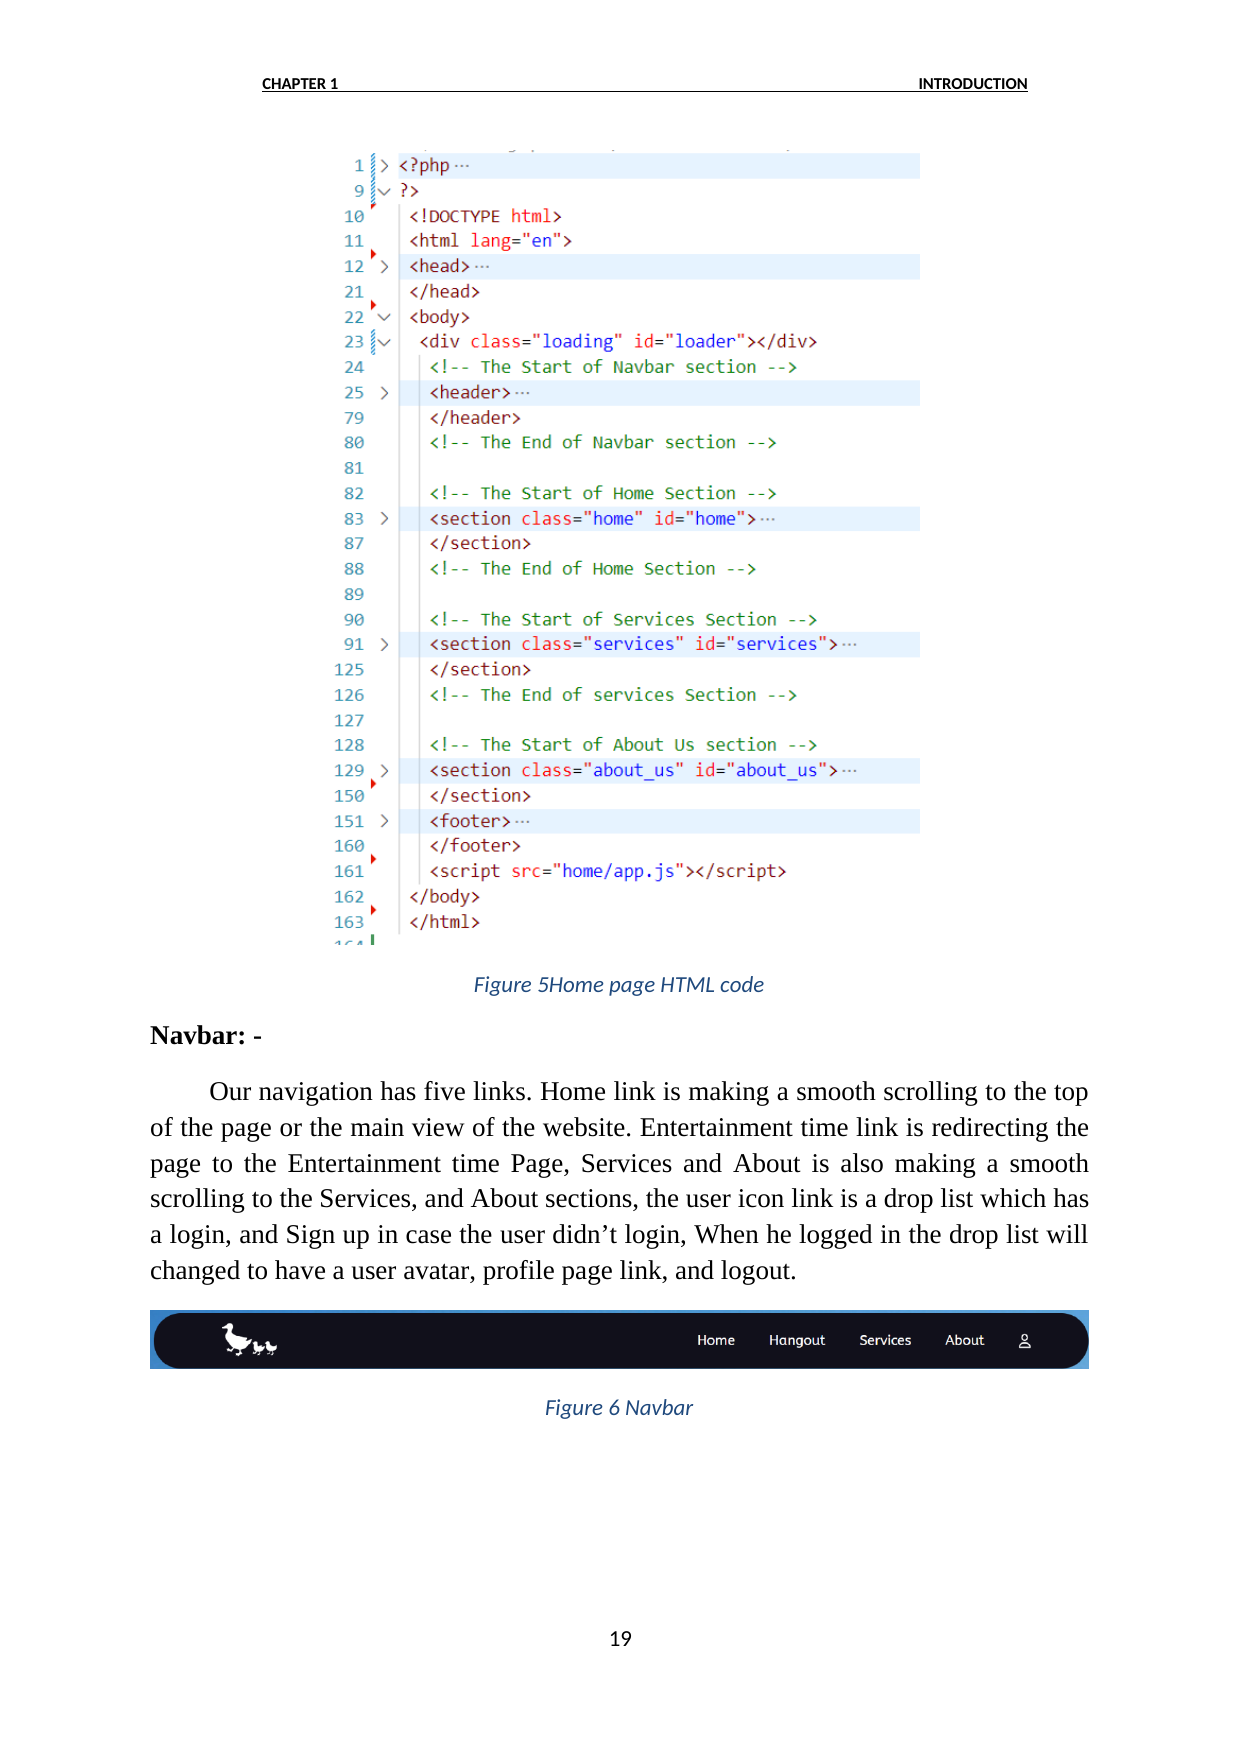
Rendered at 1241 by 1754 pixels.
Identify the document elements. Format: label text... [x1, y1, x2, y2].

picture [320, 150, 920, 945]
text Figure Home page HTML code [150, 970, 1090, 998]
text Figure Navbar [150, 1393, 1090, 1421]
text Our navigation has five links. Home link is making a smooth scrolling to the top of the page or the main view of the website. Entertainment time link is redirecting the page to the Entertainment time Page, Services and About is also making a smooth scrolling to the Services, and About sections, the user icon link is a drop list which has a login, and Sign up in case the user didn’t login, When he logged in the drop list will changed to have a user avatar, profile page link, and logout. [150, 1075, 1090, 1285]
text Navbar: - [150, 1019, 1090, 1050]
picture [150, 1310, 1089, 1369]
